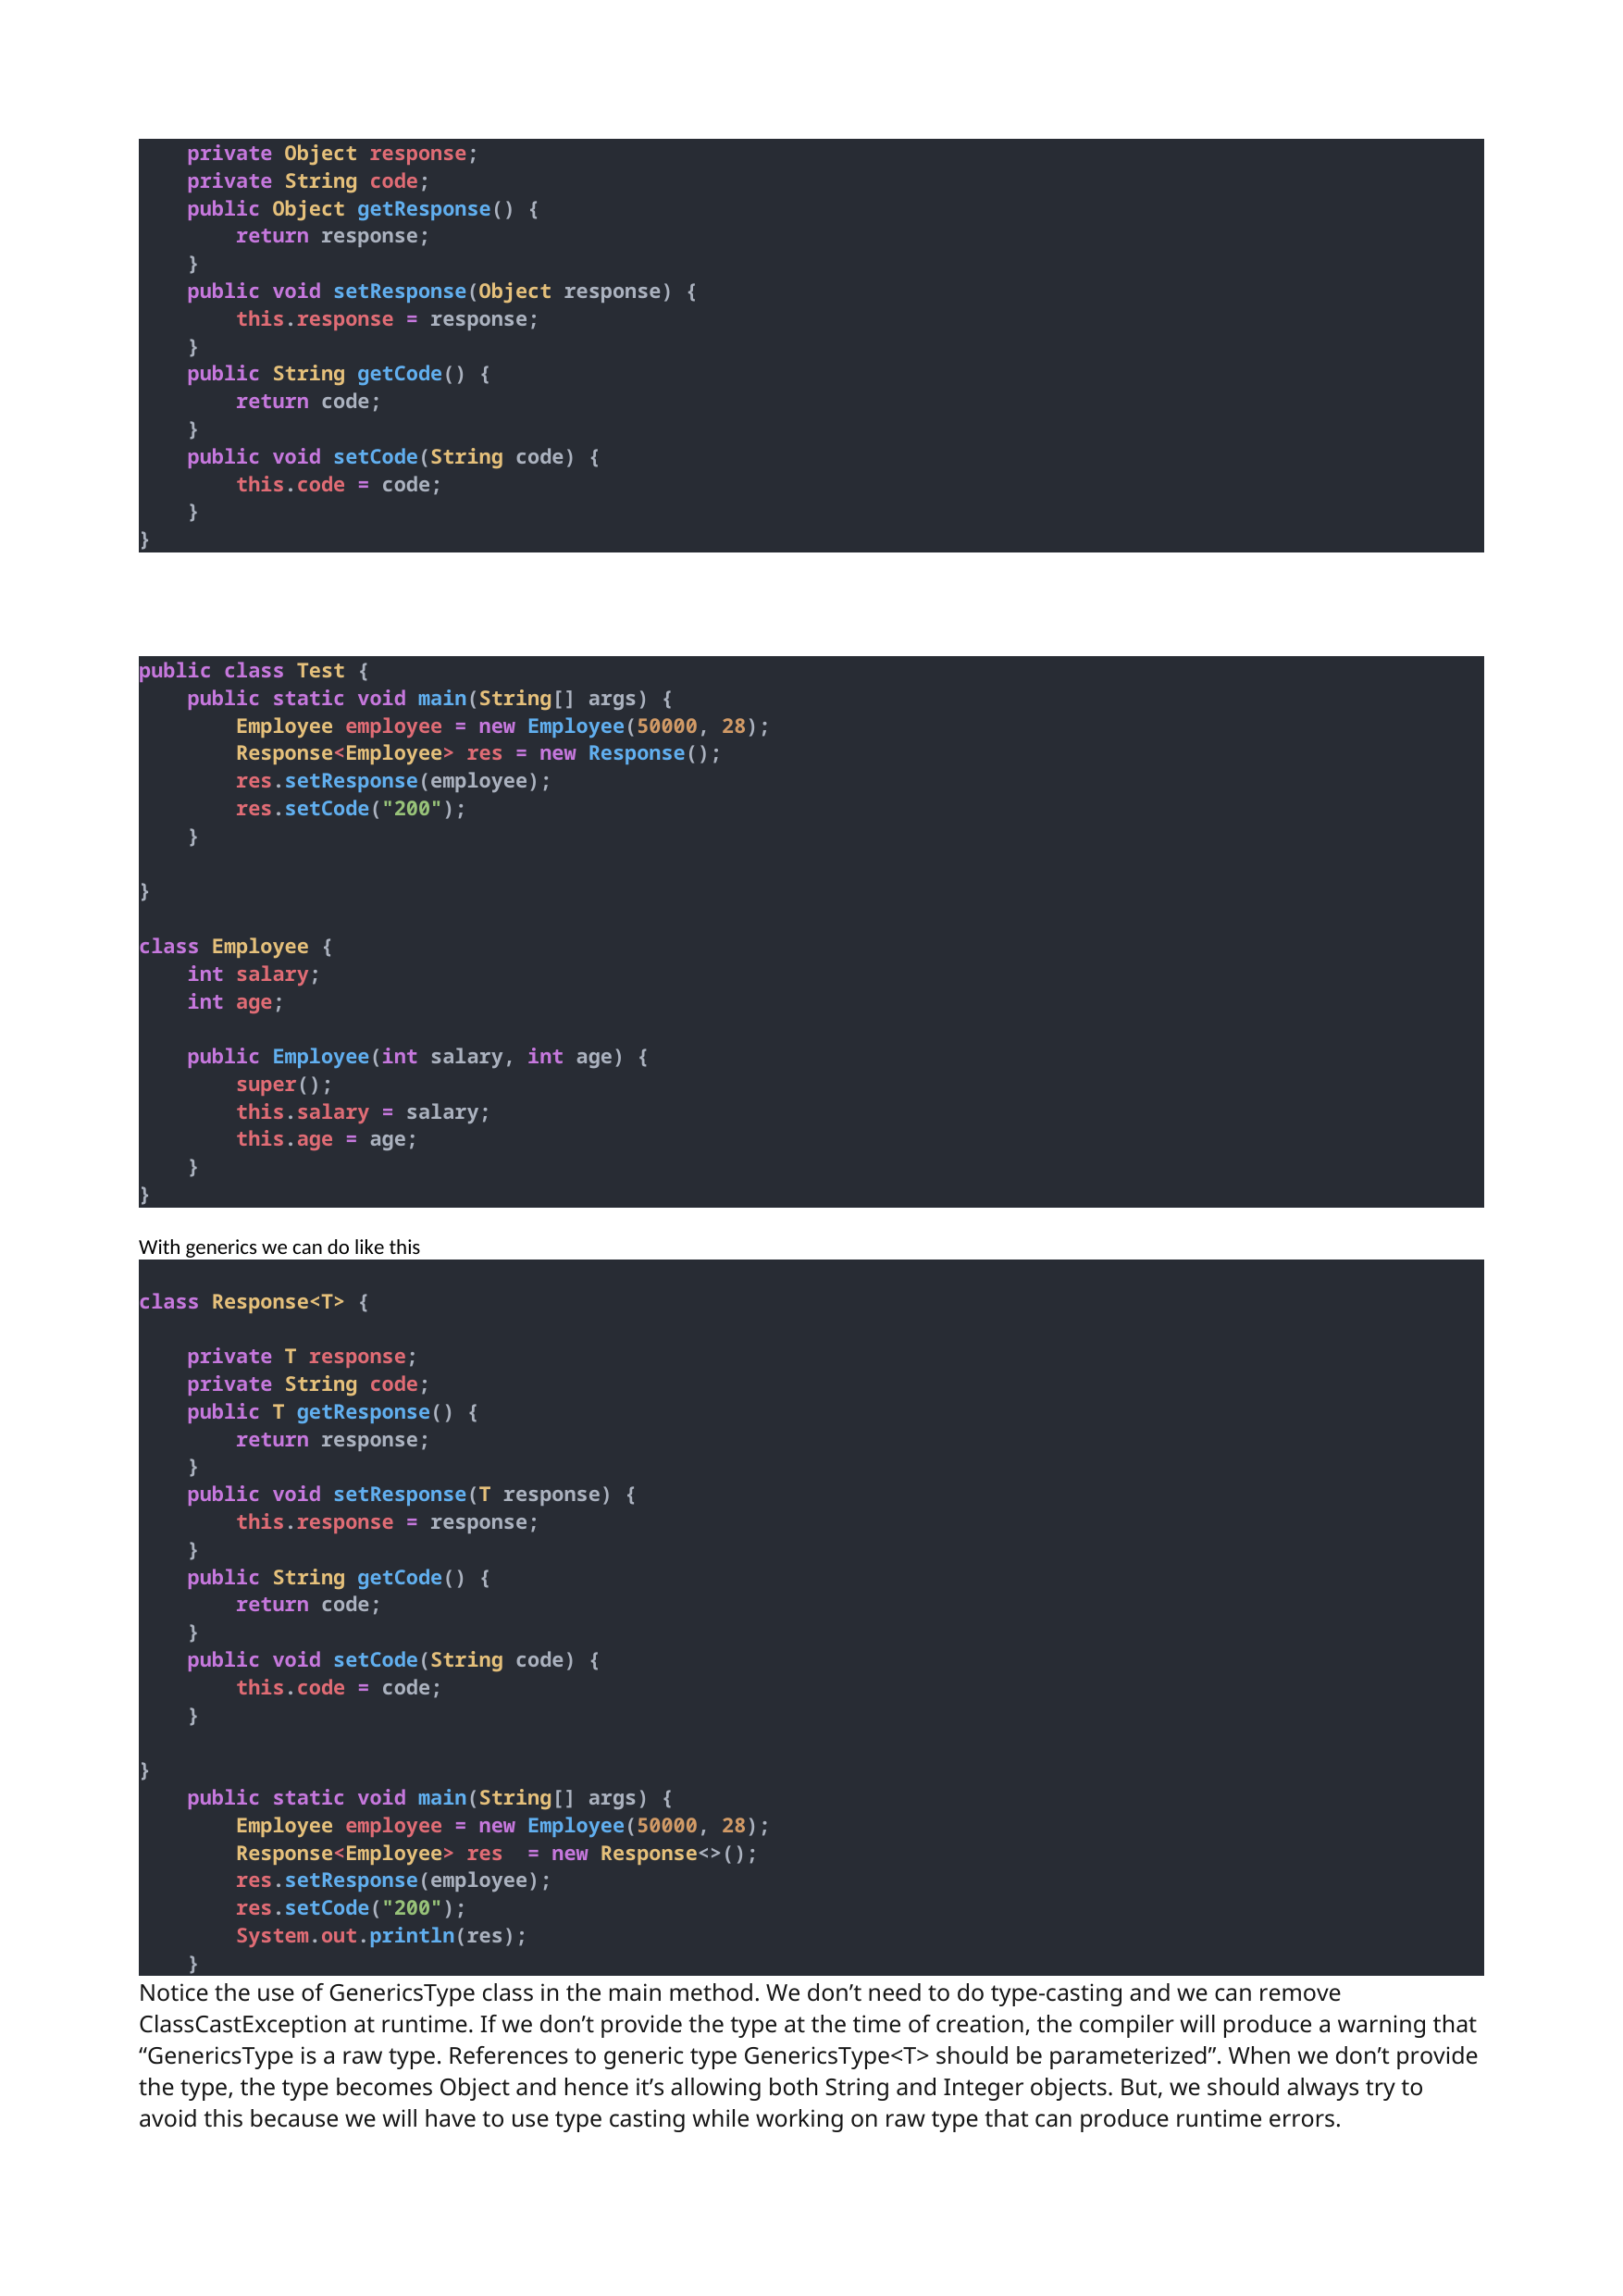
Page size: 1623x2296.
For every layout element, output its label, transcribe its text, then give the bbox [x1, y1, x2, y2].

text public T getResponse() { [139, 1397, 1484, 1424]
text res.setCode("200"); [139, 794, 1484, 822]
text res.setResponse(employee); [139, 766, 1484, 794]
text this.code = code; [139, 469, 1484, 497]
text private String code; [139, 167, 1484, 193]
text } [139, 525, 1484, 552]
text public Object getResponse() { [139, 193, 1484, 221]
text } [139, 1949, 1484, 1976]
text this.response = response; [139, 1508, 1484, 1535]
text return response; [139, 221, 1484, 249]
text this.response = response; [139, 304, 1484, 331]
text Response<Employee> res = new Response<>(); [139, 1838, 1484, 1866]
text private String code; [139, 1370, 1484, 1397]
text class Employee { [139, 932, 1484, 960]
text public void setResponse(Object response) { [139, 277, 1484, 304]
text } [139, 1618, 1484, 1645]
text } [139, 249, 1484, 277]
text Employee employee = new Employee(50000, 28); [139, 711, 1484, 738]
text public String getCode() { [139, 1562, 1484, 1590]
text } [139, 1152, 1484, 1180]
text } [139, 1756, 1484, 1783]
text } [139, 415, 1484, 442]
text public class Test { [139, 656, 1484, 684]
text } [139, 331, 1484, 359]
text public void setResponse(T response) { [139, 1480, 1484, 1508]
text public String getCode() { [139, 359, 1484, 387]
text } [139, 1535, 1484, 1562]
text With generics we can do like this [139, 1234, 1484, 1260]
text private T response; [139, 1342, 1484, 1370]
text } [139, 1700, 1484, 1728]
text public Employee(int salary, int age) { [139, 1042, 1484, 1070]
text Response<Employee> res = new Response(); [139, 738, 1484, 766]
text int salary; [139, 960, 1484, 987]
text } [139, 497, 1484, 525]
text this.salary = salary; [139, 1098, 1484, 1124]
text public static void main(String[] args) { [139, 1783, 1484, 1811]
text return code; [139, 1590, 1484, 1618]
text int age; [139, 987, 1484, 1014]
text super(); [139, 1070, 1484, 1098]
text Notice the use of GenericsType class in the main method. We don’t need to do type-casting and we can remove ClassCastException at runtime. If we don’t provide the type at the time of creation, the compiler will produce a warning that “GenericsType is a raw type. References to generic type GenericsType<T> should be parameterized”. When we don’t provide the type, the type becomes Object and hence it’s allowing both String and Integer objects. But, we should always try to avoid this because we will have to use type casting while working on raw type that can produce runtime errors. [139, 1976, 1484, 2134]
text } [139, 1452, 1484, 1480]
text System.out.println(res); [139, 1921, 1484, 1949]
text class Response<T> { [139, 1287, 1484, 1314]
text private Object response; [139, 139, 1484, 167]
text res.setCode("200"); [139, 1893, 1484, 1921]
text return code; [139, 387, 1484, 415]
text public static void main(String[] args) { [139, 684, 1484, 711]
text public void setCode(String code) { [139, 442, 1484, 469]
text } [139, 822, 1484, 849]
text } [139, 1180, 1484, 1208]
text return response; [139, 1424, 1484, 1452]
text this.code = code; [139, 1673, 1484, 1700]
text this.age = age; [139, 1124, 1484, 1152]
text res.setResponse(employee); [139, 1866, 1484, 1893]
text } [139, 876, 1484, 904]
text Employee employee = new Employee(50000, 28); [139, 1811, 1484, 1838]
text public void setCode(String code) { [139, 1645, 1484, 1673]
